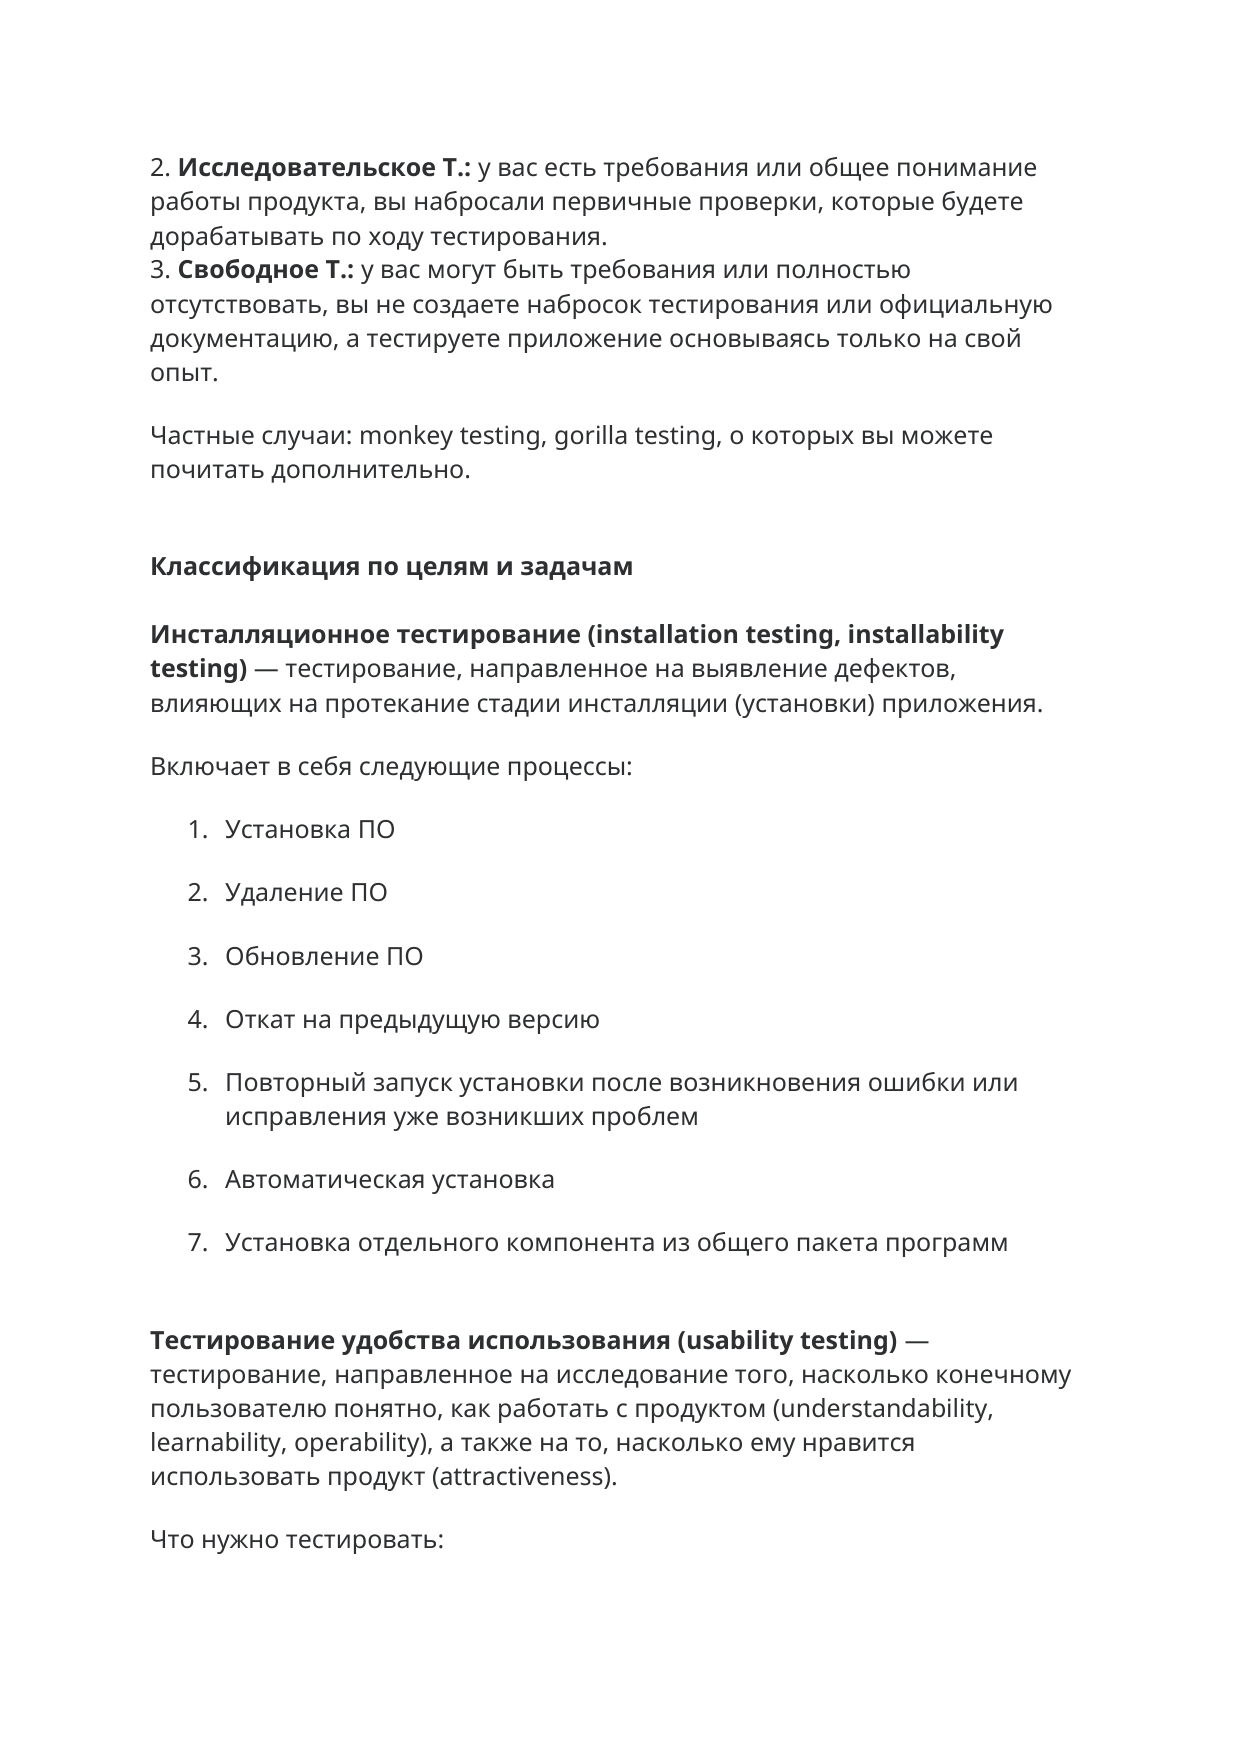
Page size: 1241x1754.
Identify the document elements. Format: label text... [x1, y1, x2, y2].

text 3. Свободное Т.: у вас могут быть требования или полностью отсутствовать, вы не создаете набросок тестирования или официальную документацию, а тестируете приложениe основываясь только на свой опыт. [150, 252, 1090, 388]
list Обновление ПО [187, 938, 1090, 972]
list Повторный запуск установки после возникновения ошибки или исправления уже возникших проблем [187, 1064, 1090, 1133]
text Что нужно тестировать: [150, 1522, 1090, 1556]
text Классификация по целям и задачам [150, 549, 1090, 583]
list Автоматическая установка [187, 1162, 1090, 1196]
list Установка ПО [187, 812, 1090, 846]
list Откат на предыдущую версию [187, 1001, 1090, 1035]
text 2. Исследовательское Т.: у вас есть требования или общее понимание работы продукта, вы набросали первичные проверки, которые будете дорабатывать по ходу тестирования. [150, 150, 1090, 252]
text Тестирование удобства использования (usability testing) — тестирование, направленное на исследование того, насколько конечному пользователю понятно, как работать с продуктом (understandability, learnability, operability), а также на то, насколько ему нравится использовать продукт (attractiveness). [150, 1322, 1090, 1493]
text Инсталляционное тестирование (installation testing, installability testing) — тестирование, направленное на выявление дефектов, влияющих на протекание стадии инсталляции (установки) приложения. [150, 617, 1090, 719]
text Включает в себя следующие процессы: [150, 748, 1090, 782]
list Удаление ПО [187, 875, 1090, 909]
text Частные случаи: monkey testing, gorilla testing, о которых вы можете почитать дополнительно. [150, 418, 1090, 486]
list Установка отдельного компонента из общего пакета программ [187, 1225, 1090, 1259]
